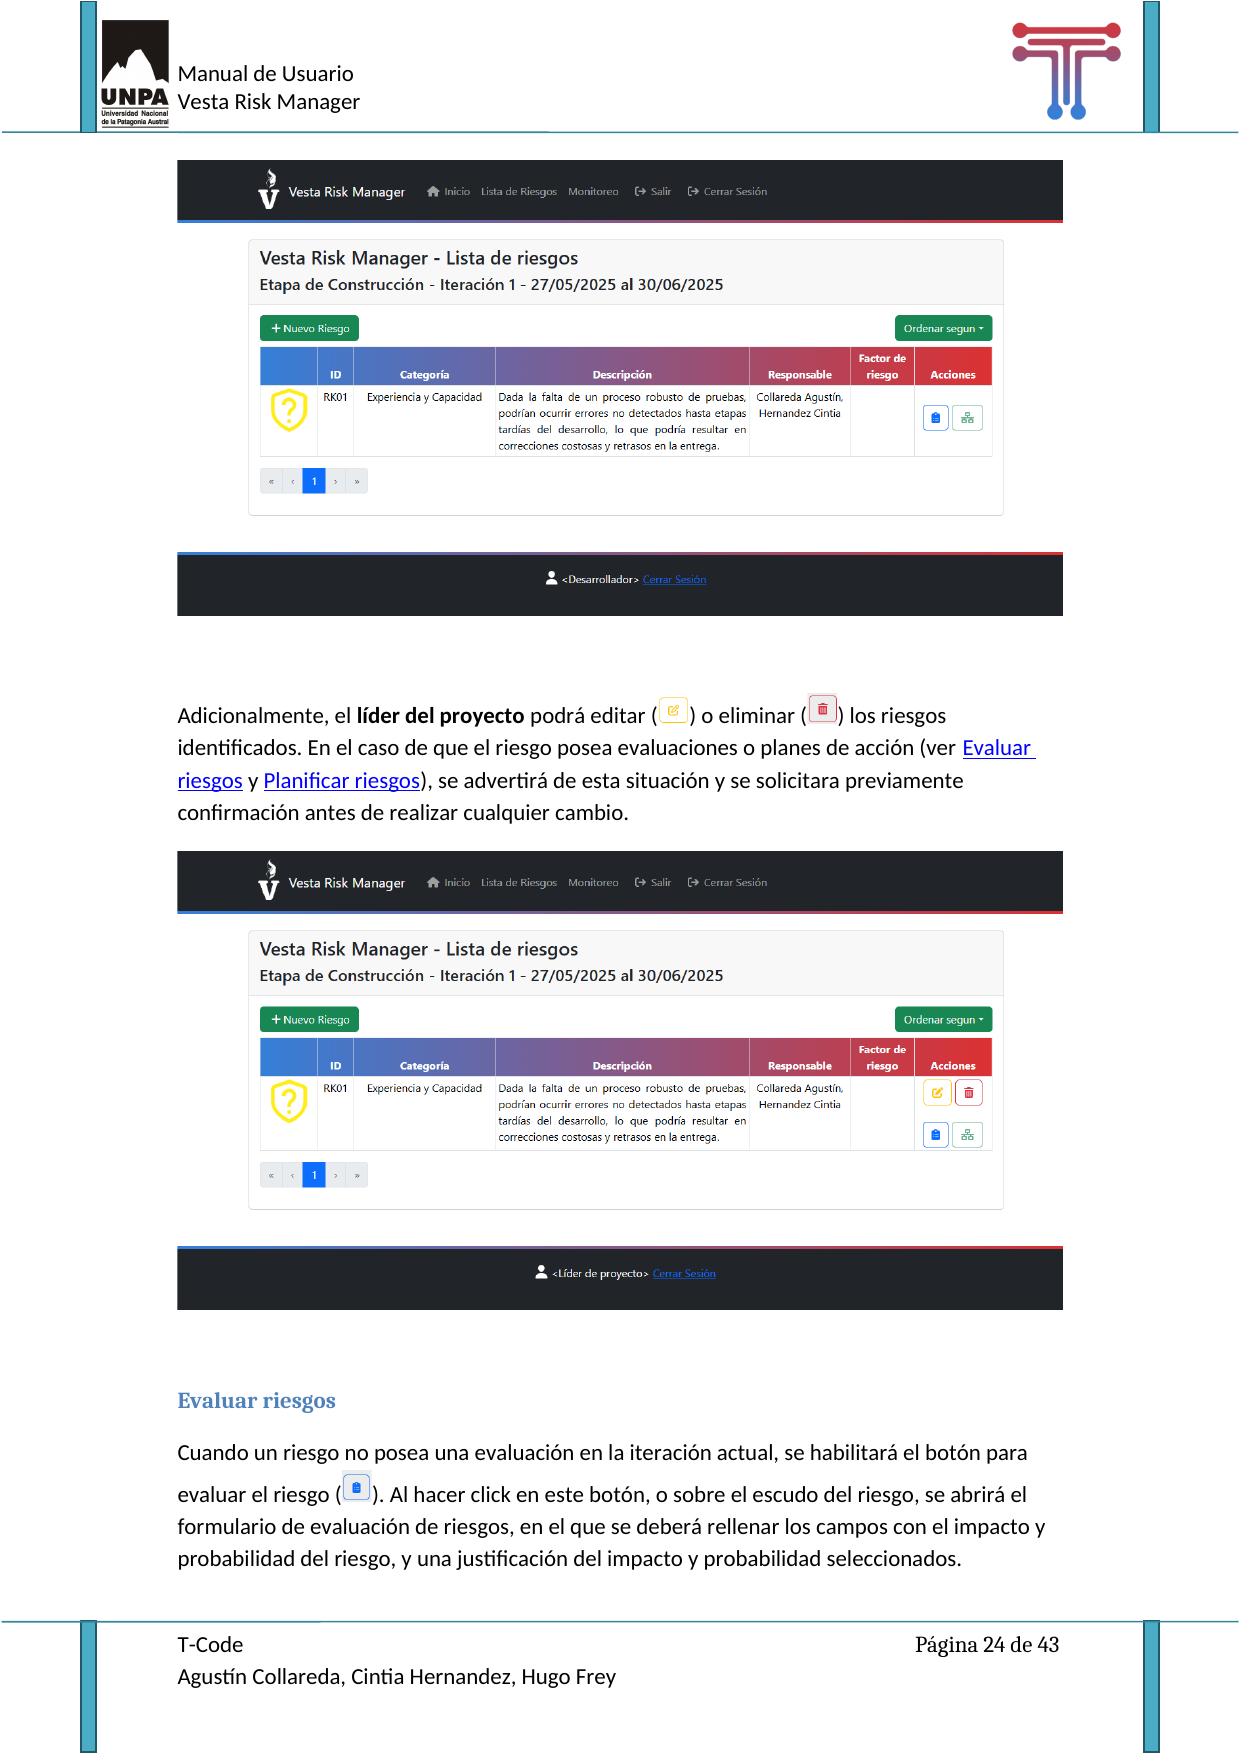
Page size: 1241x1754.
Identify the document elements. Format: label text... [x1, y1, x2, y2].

picture [177, 160, 1063, 616]
picture [657, 696, 690, 724]
text Adicionalmente, el líder del proyecto podrá editar () o eliminar () los riesgos identificados. En el caso de que el riesgo posea evaluaciones o planes de acción (ver Evaluar riesgos y Planificar riesgos), se advertirá de esta situación y se solicitara previamente confirmación antes de realizar cualquier cambio. [177, 694, 1063, 826]
picture [807, 693, 838, 724]
picture [177, 851, 1063, 1310]
text Cuando un riesgo no posea una evaluación en la iteración actual, se habilitará el botón para evaluar el riesgo (). Al hacer click en este botón, o sobre el escudo del riesgo, se abrirá el formulario de evaluación de riesgos, en el que se deberá rellenar los campos con el impacto y probabilidad del riesgo, y una justificación del impacto y probabilidad seleccionados. [177, 1438, 1063, 1572]
picture [1012, 19, 1122, 122]
picture [100, 18, 170, 129]
picture [341, 1470, 372, 1502]
subtitle Evaluar riesgos [177, 1387, 1063, 1414]
